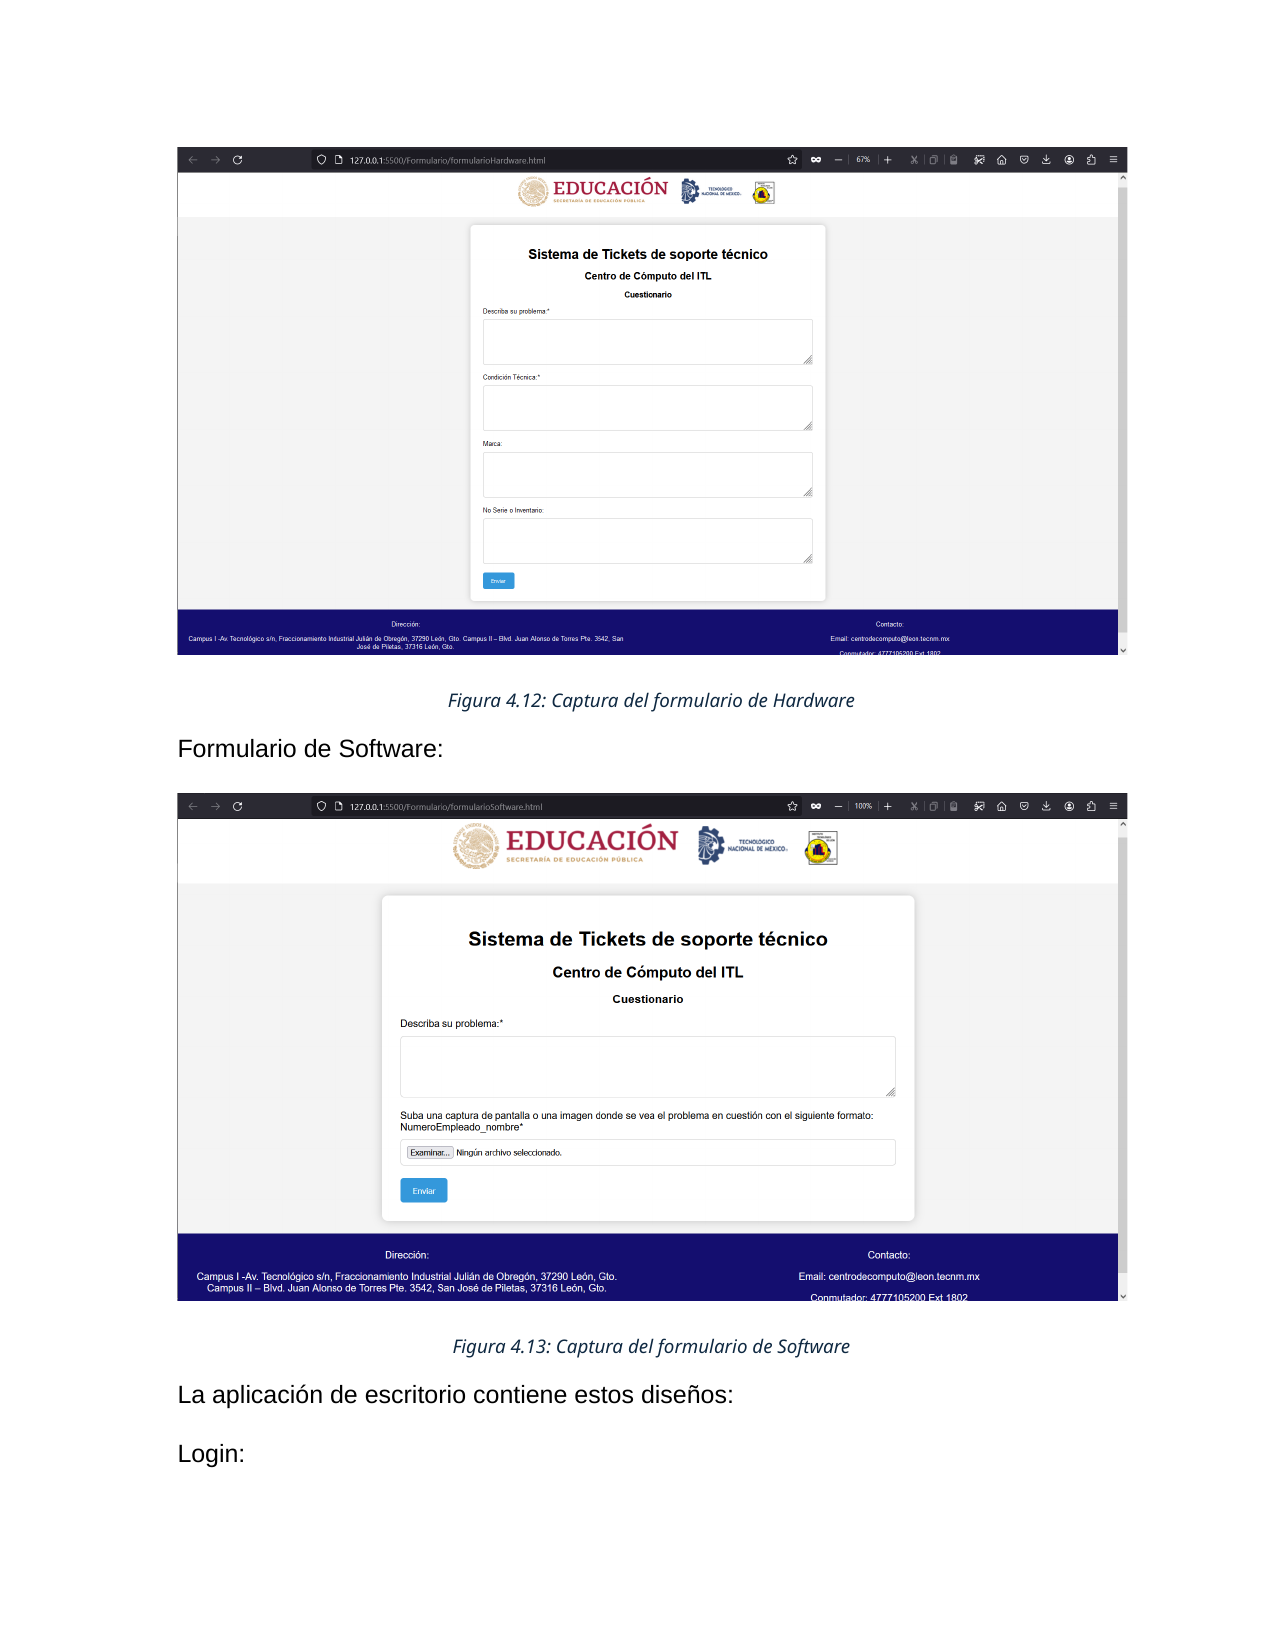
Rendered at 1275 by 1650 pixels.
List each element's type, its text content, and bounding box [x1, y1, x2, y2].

picture [177, 793, 1128, 1301]
text Formulario de Software: [177, 733, 1127, 762]
text Login: [177, 1439, 1127, 1468]
text La aplicación de escritorio contiene estos diseños: [177, 1380, 1127, 1408]
picture [177, 147, 1128, 655]
